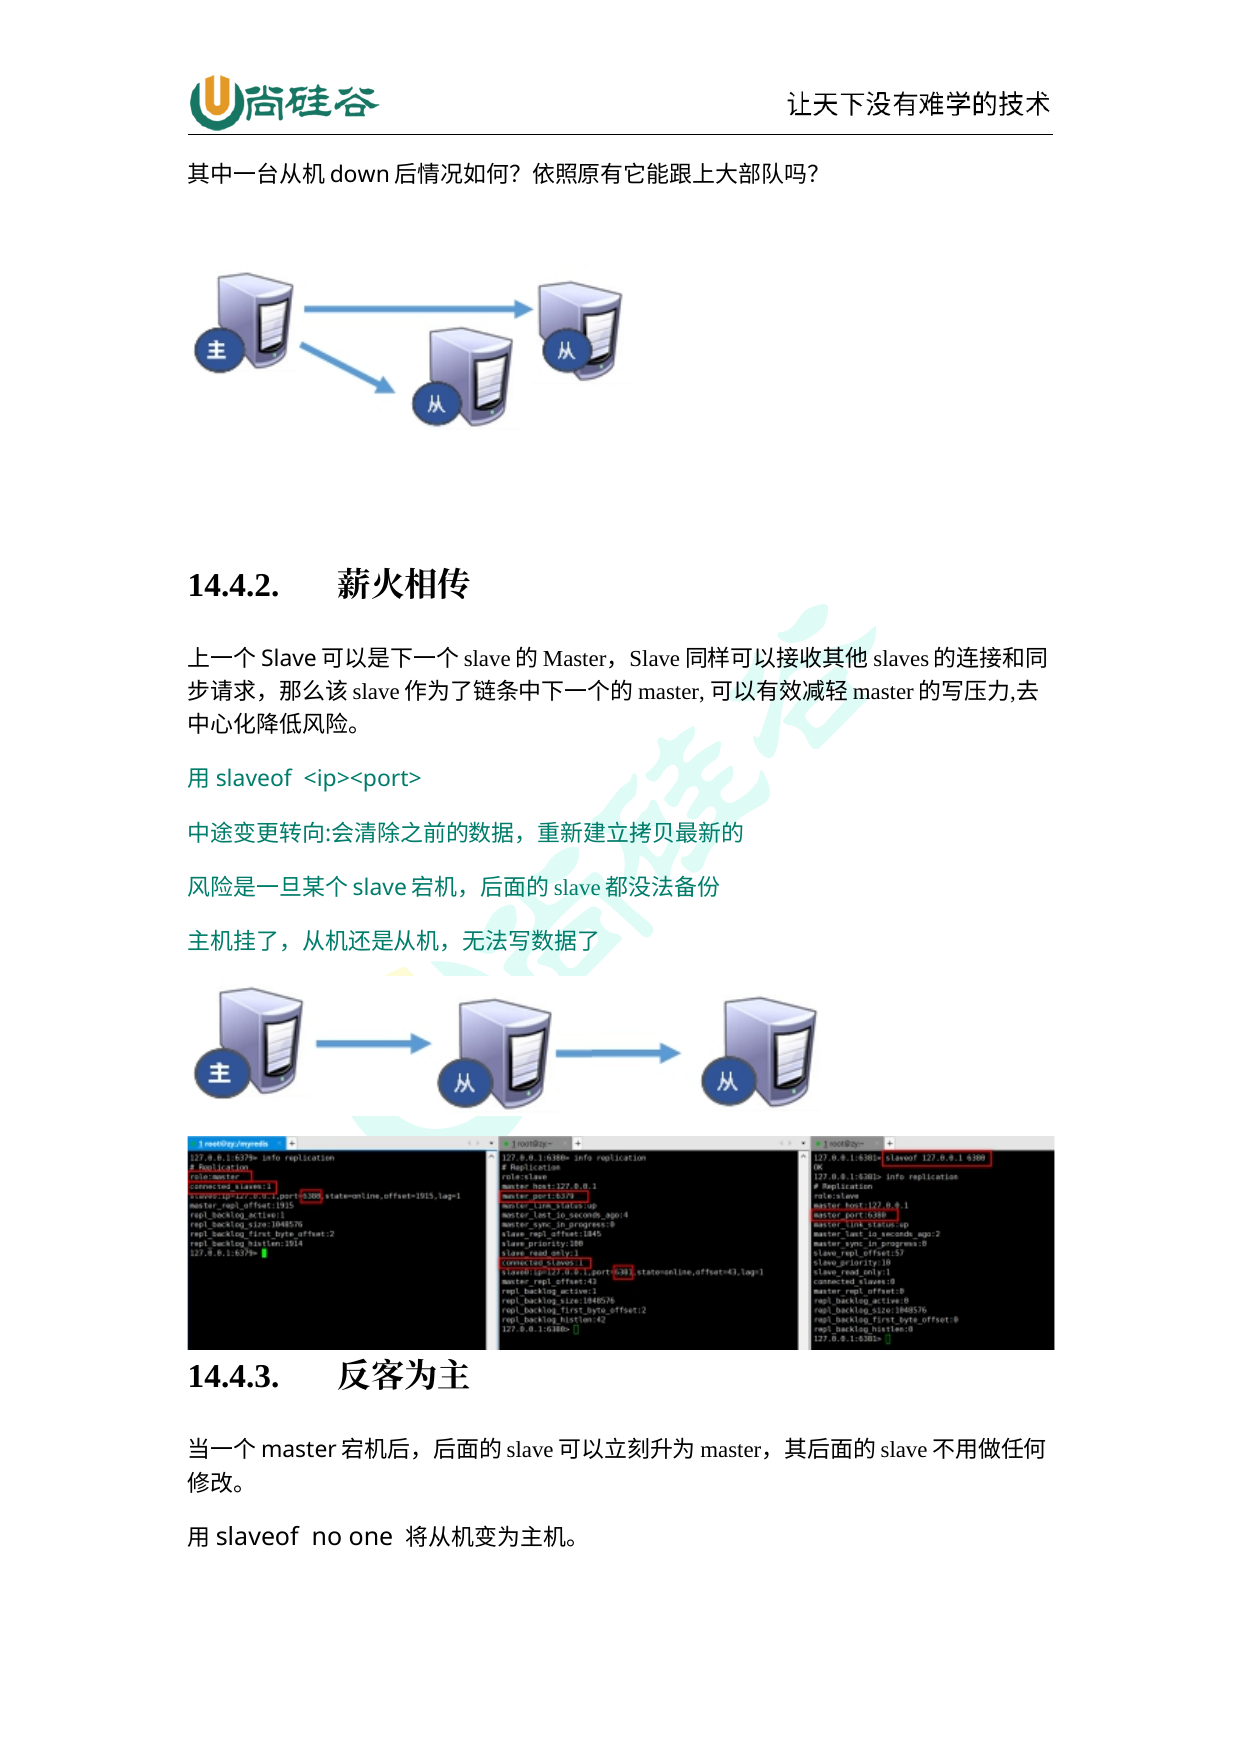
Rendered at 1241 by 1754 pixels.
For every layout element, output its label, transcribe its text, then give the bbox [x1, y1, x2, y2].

text 风险是一旦某个slave宕机，后面的slave都没法备份 [187, 868, 1053, 902]
text 主机挂了，从机还是从机，无法写数据了 [187, 923, 1053, 956]
text 上一个Slave可以是下一个slave的Master，Slave同样可以接收其他 slaves的连接和同步请求，那么该slave作为了链条中下一个的master, 可以有效减轻master的写压力,去中心化降低风险。 [187, 639, 1053, 739]
picture [187, 73, 1053, 132]
list 反客为主 [187, 1350, 1053, 1397]
picture [187, 976, 824, 1116]
text 中途变更转向:会清除之前的数据，重新建立拷贝最新的 [187, 814, 1053, 848]
text 当一个master宕机后，后面的slave可以立刻升为master，其后面的slave不用做任何修改。 [187, 1431, 1053, 1498]
picture [187, 262, 632, 433]
text 其中一台从机down后情况如何？依照原有它能跟上大部队吗？ [187, 156, 1053, 189]
list 薪火相传 [187, 558, 1053, 606]
picture [187, 1136, 1056, 1350]
text 用 slaveof no one 将从机变为主机。 [187, 1518, 1053, 1552]
text 用 slaveof <ip><port> [187, 760, 1053, 793]
